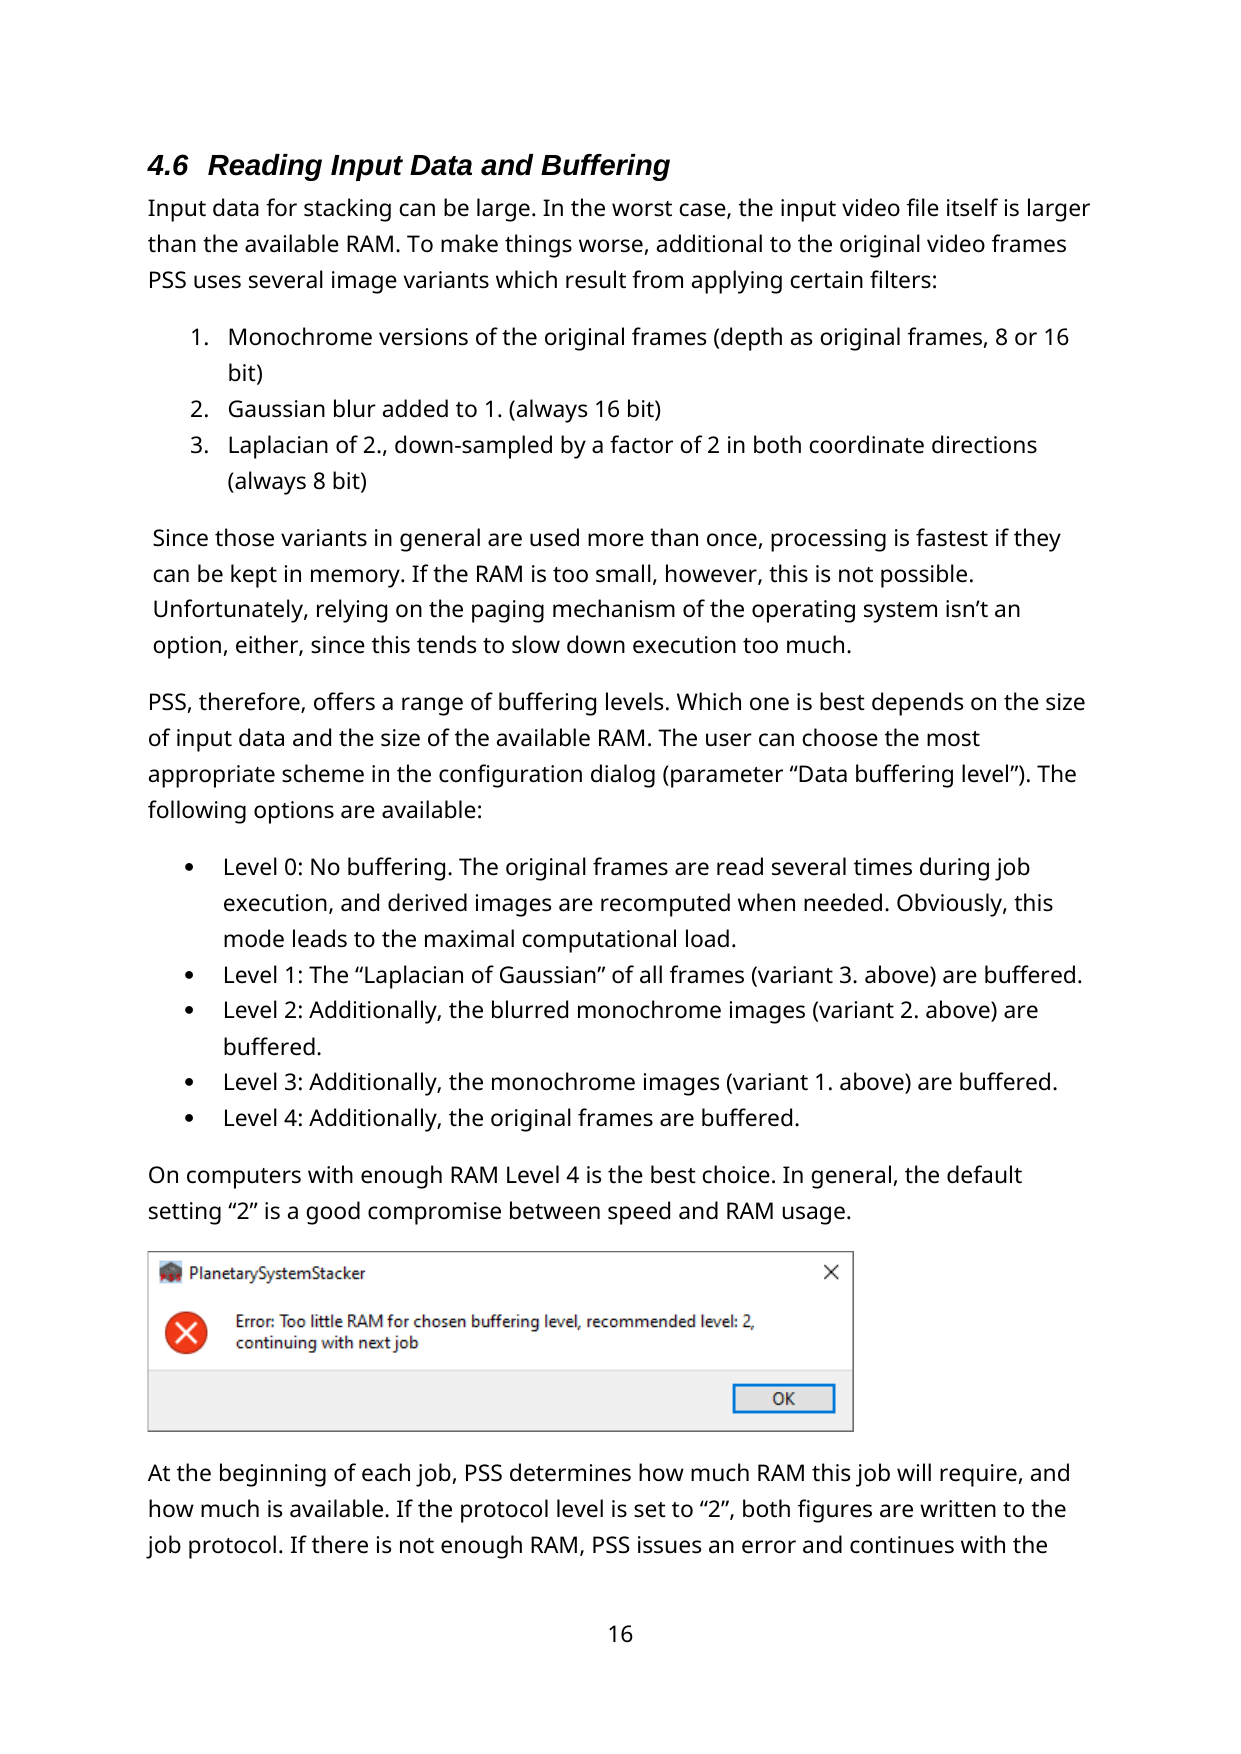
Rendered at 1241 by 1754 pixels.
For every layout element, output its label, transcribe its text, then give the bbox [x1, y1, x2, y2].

list Level 2: Additionally, the blurred monochrome images (variant 2. above) are buffered. [185, 994, 1093, 1062]
text Since those variants in general are used more than once, processing is fastest if they can be kept in memory. If the RAM is too small, however, this is not possible. Unfortunately, relying on the paging mechanism of the operating system isn’t an option, either, since this tends to slow down execution too much. [152, 522, 1093, 661]
text PSS, therefore, offers a range of buffering levels. Which one is best depends on the size of input data and the size of the available RAM. The user can choose the most appropriate scheme in the configuration dialog (parameter “Data buffering level”). The following options are available: [148, 686, 1093, 825]
list Level 4: Additionally, the original frames are buffered. [185, 1102, 1093, 1133]
text On computers with enough RAM Level 4 is the best choice. In general, the default setting “2” is a good compromise between speed and RAM usage. [148, 1159, 1093, 1226]
picture [147, 1251, 854, 1432]
text Input data for stacking can be large. In the worst case, the input video file itself is larger than the available RAM. To make things worse, additional to the original video frames PSS uses several image variants which result from applying certain filters: [148, 192, 1093, 296]
list Level 1: The “Laplacian of Gaussian” of all frames (variant 3. above) are buffered. [185, 958, 1093, 990]
subtitle Reading Input Data and Buffering [148, 148, 1093, 181]
list Laplacian of 2., down-sampled by a factor of 2 in both coordinate directions (always 8 bit) [190, 429, 1093, 496]
list Level 3: Additionally, the monochrome images (variant 1. above) are buffered. [185, 1066, 1093, 1098]
list Level 0: No buffering. The original frames are read several times during job execution, and derived images are recomputed when needed. Obviously, this mode leads to the maximal computational load. [185, 851, 1093, 954]
list Gaussian blur added to 1. (always 16 bit) [190, 393, 1093, 424]
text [148, 1457, 1093, 1561]
list Monochrome versions of the original frames (depth as original frames, 8 or 16 bit) [190, 321, 1093, 388]
